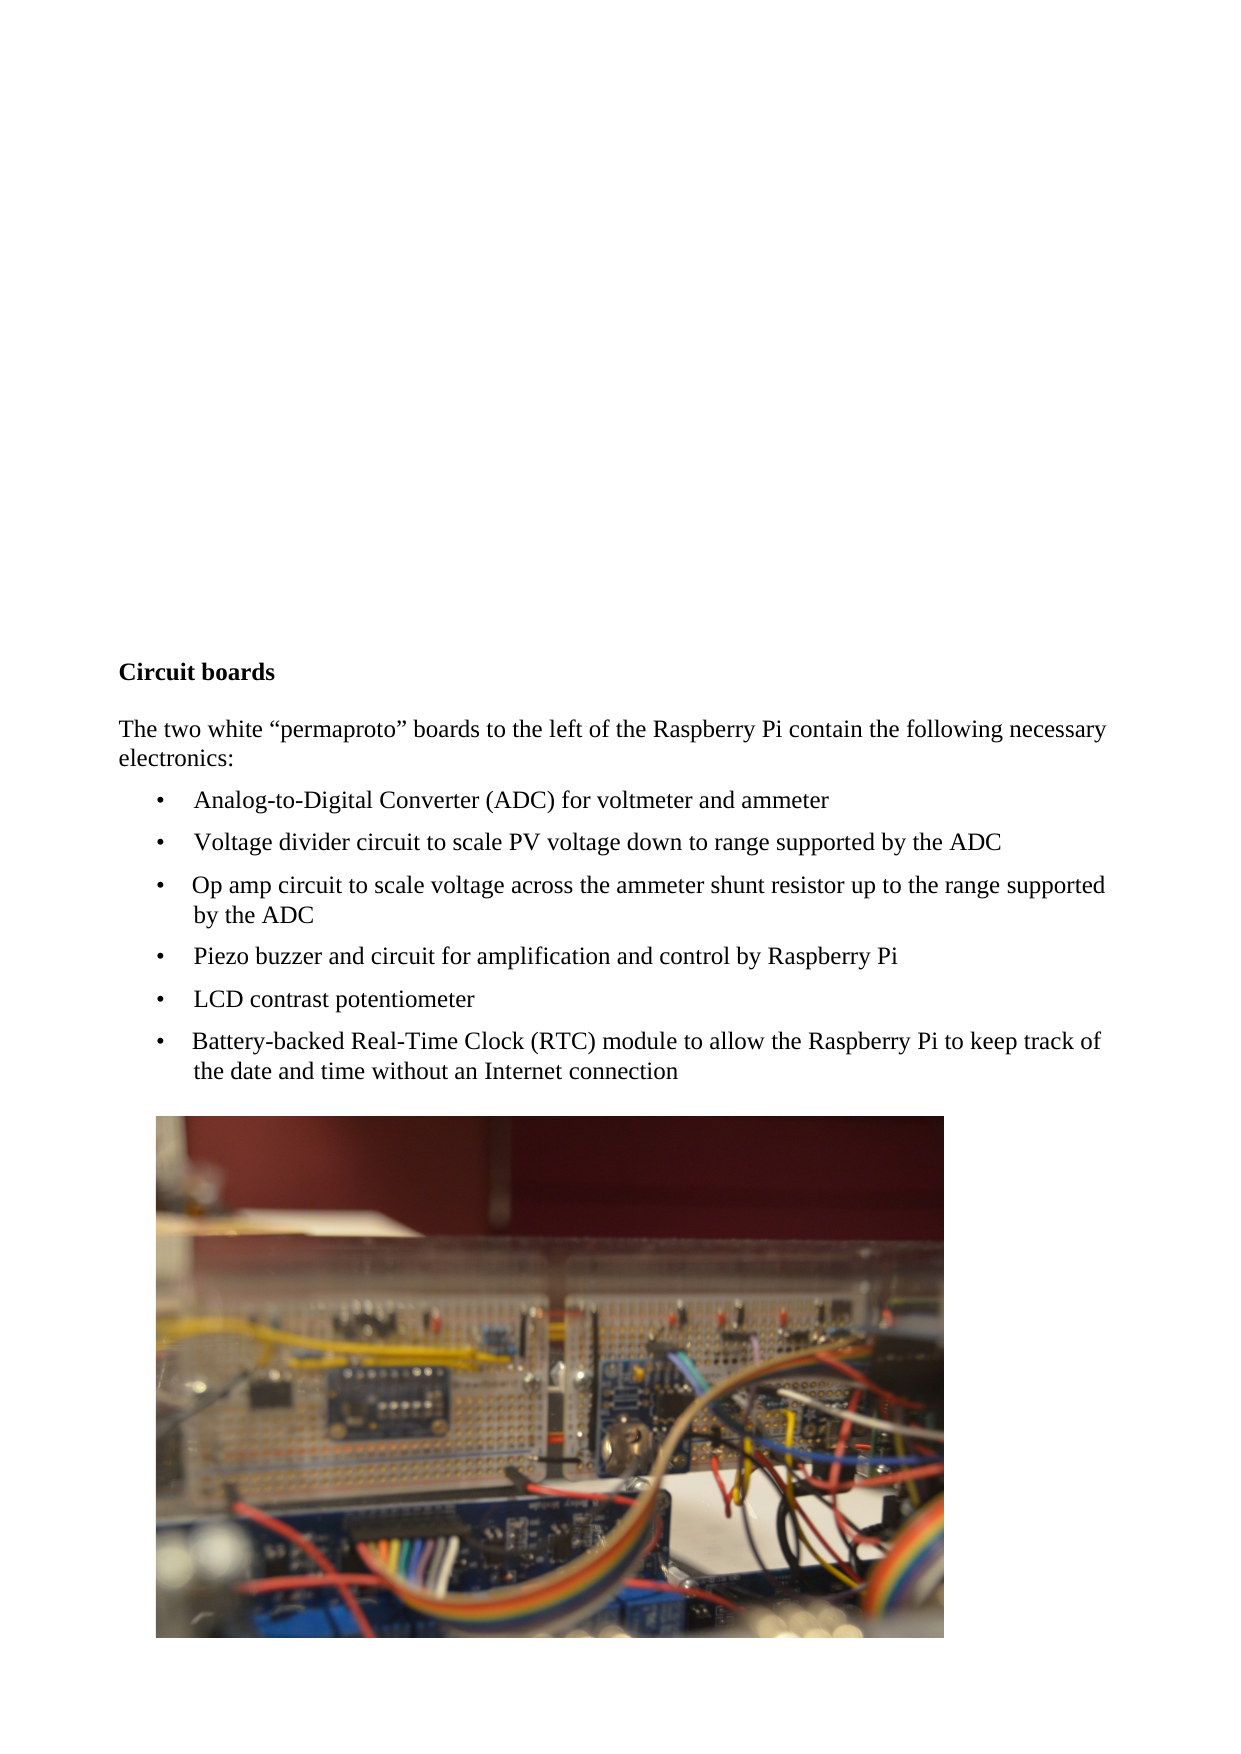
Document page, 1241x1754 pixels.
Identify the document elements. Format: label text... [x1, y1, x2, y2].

text Circuit boards [118, 657, 1120, 685]
picture [155, 1116, 944, 1638]
text • Battery-backed Real-Time Clock (RTC) module to allow the Raspberry Pi to keep track of the date and time without an Internet connection [156, 1026, 1109, 1085]
text • Voltage divider circuit to scale PV voltage down to range supported by the ADC [156, 827, 1132, 856]
text The two white “permaproto” boards to the left of the Raspberry Pi contain the following necessary electronics: [118, 714, 1116, 772]
text • Op amp circuit to scale voltage across the ammeter shunt resistor up to the range supported by the ADC [156, 870, 1116, 929]
text • LCD contrast potentiometer [156, 984, 1132, 1013]
text • Analog-to-Digital Converter (ADC) for voltmeter and ammeter [156, 785, 1132, 813]
text • Piezo buzzer and circuit for amplification and control by Raspberry Pi [156, 941, 1132, 969]
